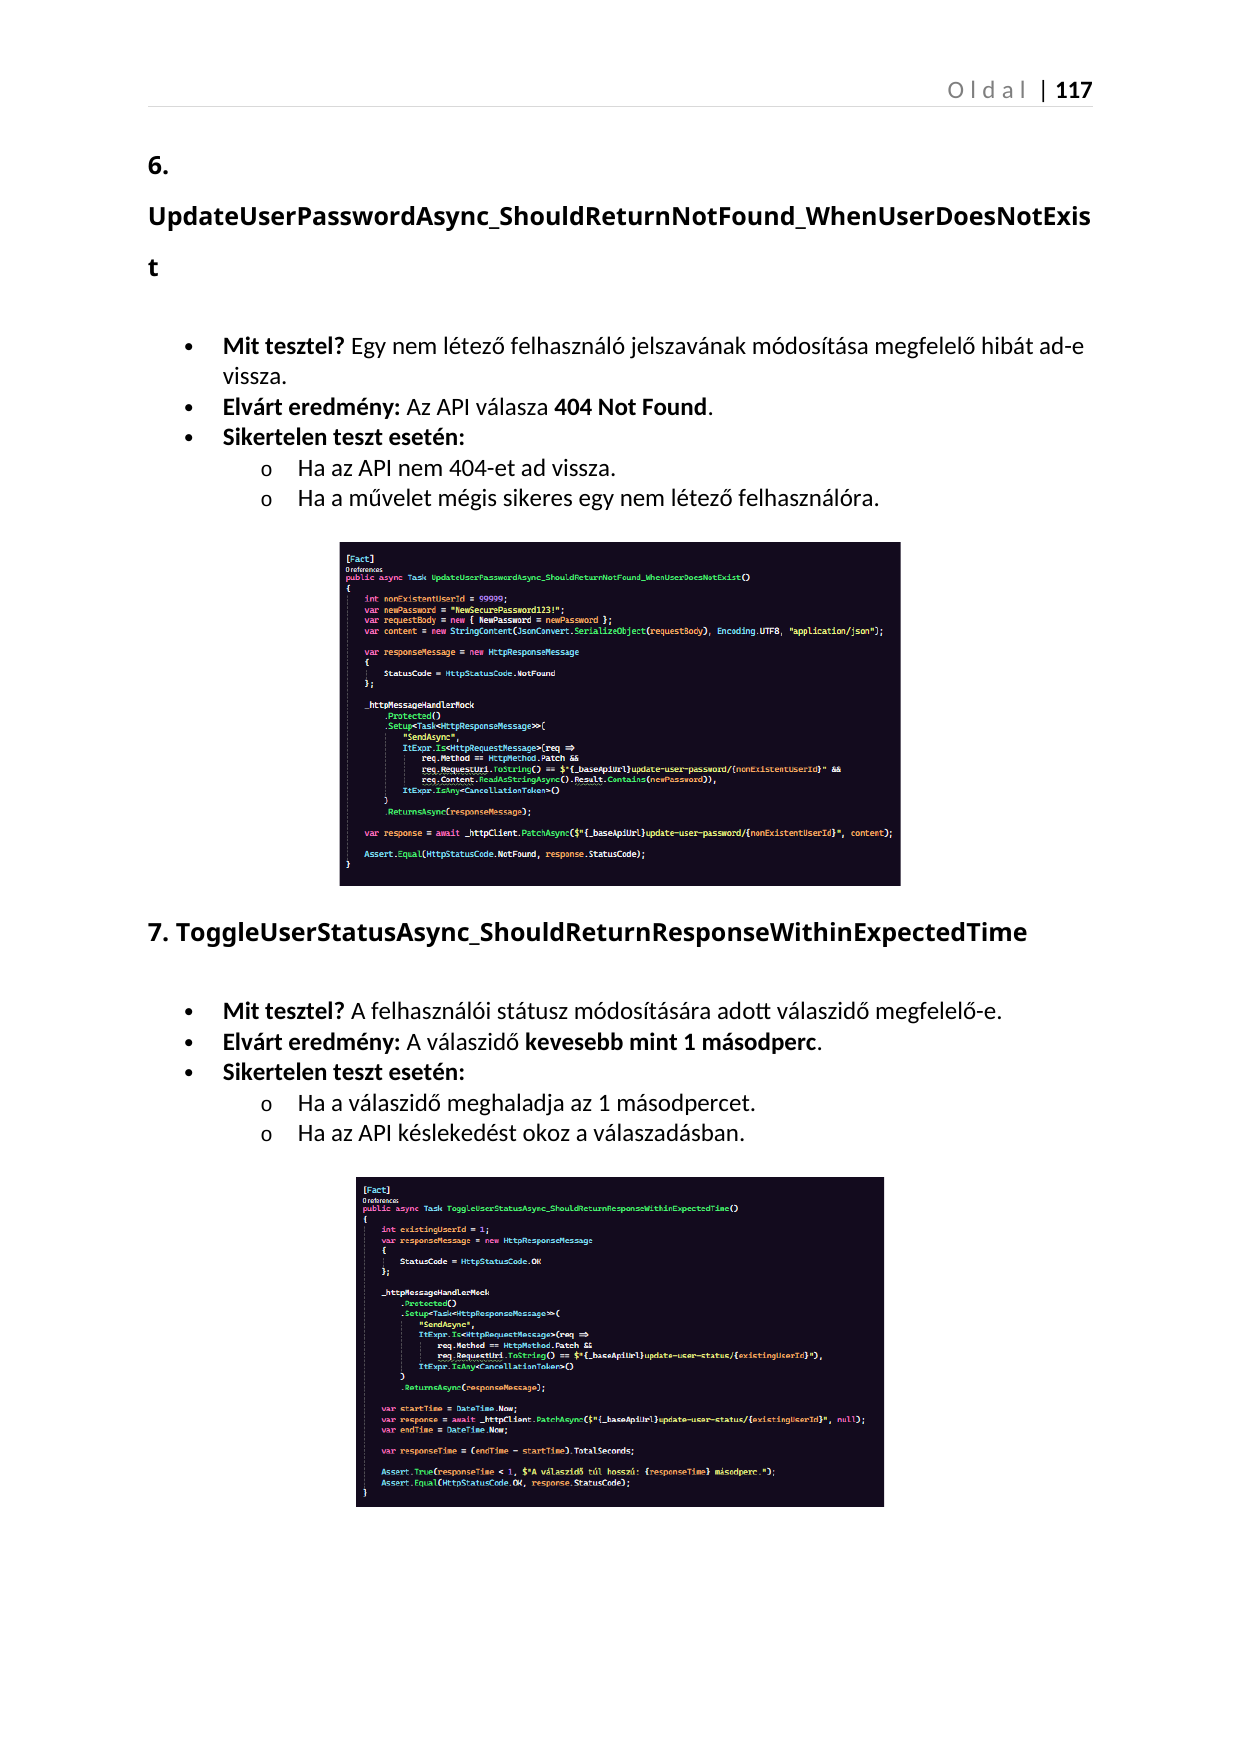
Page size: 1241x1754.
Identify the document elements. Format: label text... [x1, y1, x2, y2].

list Mit tesztel? A felhasználói státusz módosítására adott válaszidő megfelelő-e. [185, 995, 1093, 1026]
list Sikertelen teszt esetén: [185, 421, 1093, 452]
list Ha a művelet mégis sikeres egy nem létező felhasználóra. [260, 482, 1093, 513]
list Elvárt eredmény: A válaszidő kevesebb mint 1 másodperc. [185, 1026, 1093, 1056]
picture [356, 1177, 885, 1507]
list Sikertelen teszt esetén: [185, 1056, 1093, 1087]
list Ha az API késlekedést okoz a válaszadásban. [260, 1117, 1093, 1148]
list Ha az API nem 404-et ad vissza. [260, 452, 1093, 482]
list Elvárt eredmény: Az API válasza 404 Not Found. [185, 391, 1093, 421]
list Mit tesztel? Egy nem létező felhasználó jelszavának módosítása megfelelő hibát ad-e vissza. [185, 330, 1093, 391]
picture [339, 542, 901, 886]
list Ha a válaszidő meghaladja az 1 másodpercet. [260, 1087, 1093, 1117]
subtitle 6. UpdateUserPasswordAsync_ShouldReturnNotFound_WhenUserDoesNotExist [148, 148, 1093, 284]
subtitle 7. ToggleUserStatusAsync_ShouldReturnResponseWithinExpectedTime [148, 915, 1093, 949]
